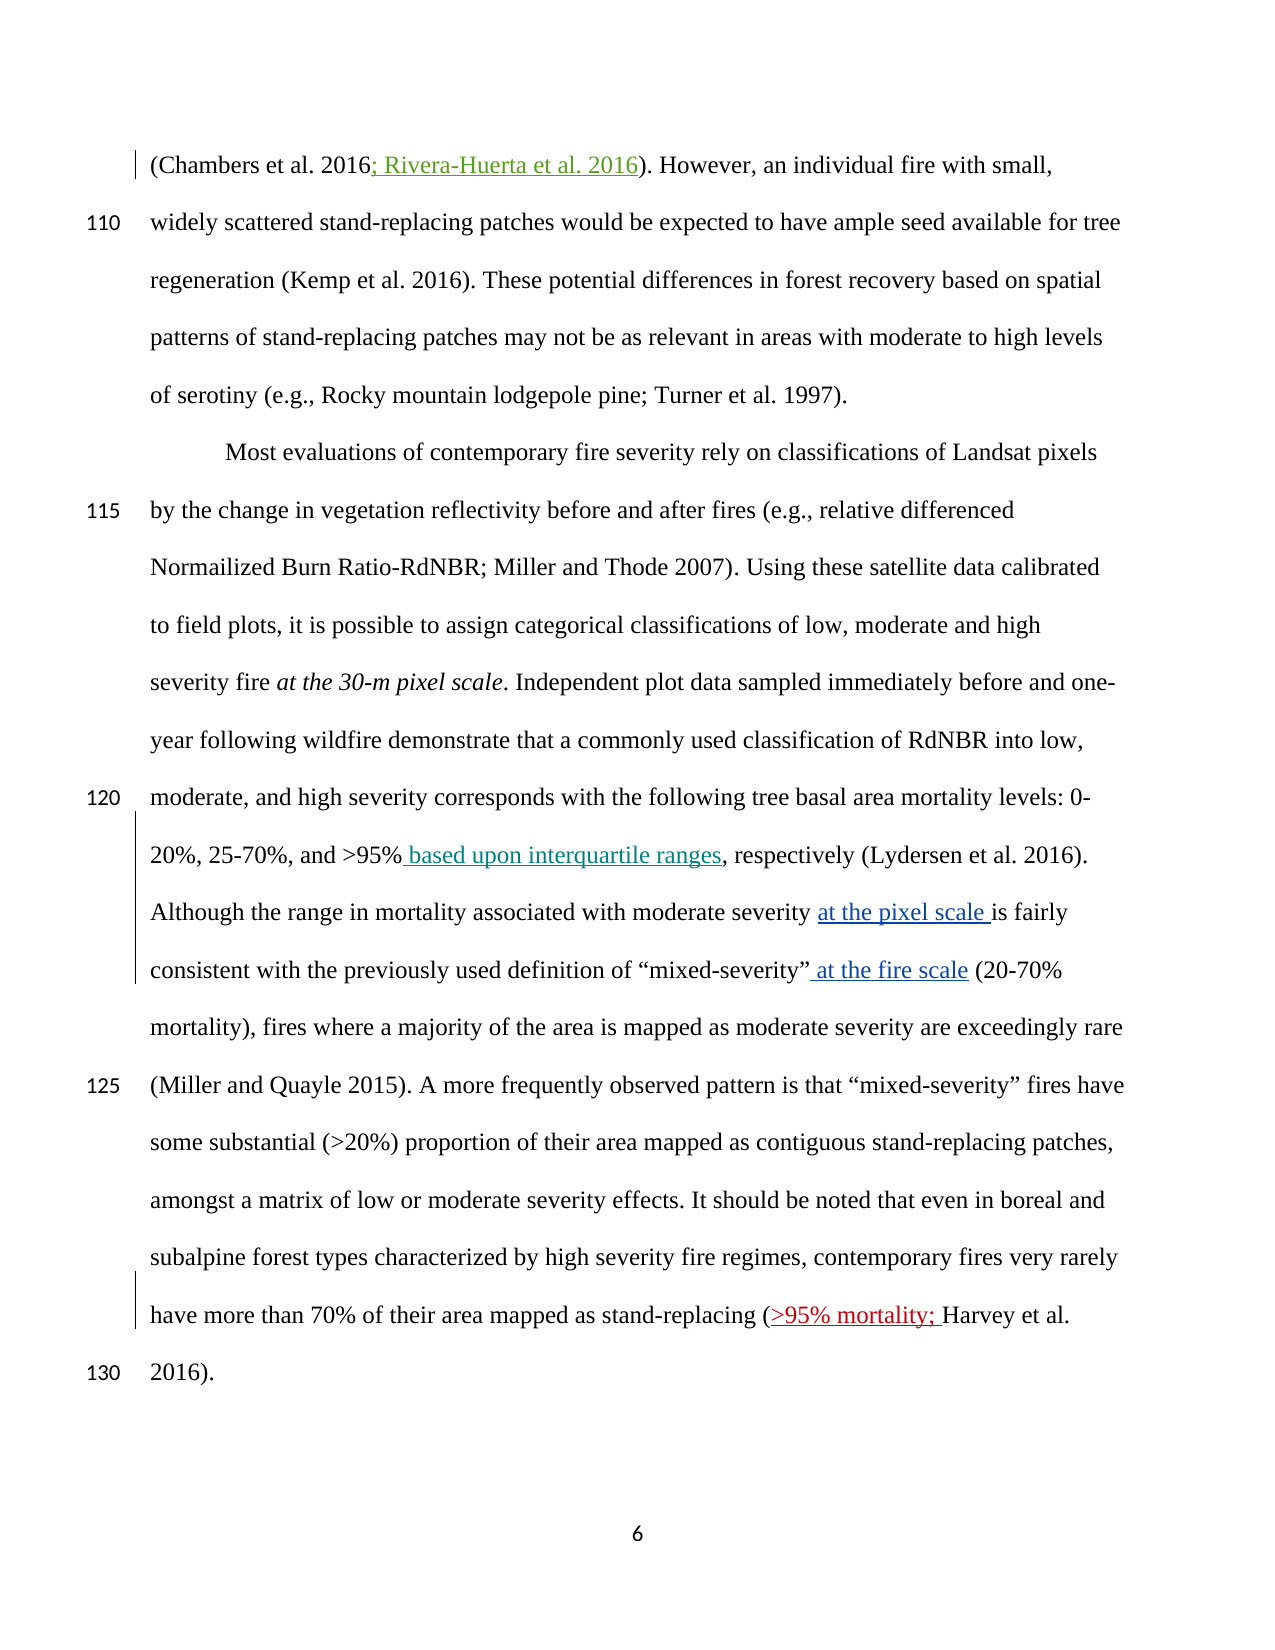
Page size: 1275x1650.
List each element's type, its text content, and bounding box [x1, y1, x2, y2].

text Most evaluations of contemporary fire severity rely on classifications of Landsat pixels by the change in vegetation reflectivity before and after fires (e.g., relative differenced Normailized Burn Ratio-RdNBR; Miller and Thode 2007). Using these satellite data calibrated to field plots, it is possible to assign categorical classifications of low, moderate and high severity fire at the 30-m pixel scale. Independent plot data sampled immediately before and one-year following wildfire demonstrate that a commonly used classification of RdNBR into low, moderate, and high severity corresponds with the following tree basal area mortality levels: 0-20%, 25-70%, and >95%, respectively (Lydersen et al. 2016). Although the range in mortality associated with moderate severity is fairly consistent with the previously used definition of “mixed-severity” (20-70% mortality), fires where a majority of the area is mapped as moderate severity are exceedingly rare (Miller and Quayle 2015). A more frequently observed pattern is that “mixed-severity” fires have some substantial (>20%) proportion of their area mapped as contiguous stand-replacing patches, amongst a matrix of low or moderate severity effects. It should be noted that even in boreal and subalpine forest types characterized by high severity fire regimes, contemporary fires very rarely have more than 70% of their area mapped as stand-replacing (Harvey et al. 2016). [150, 437, 1125, 1386]
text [150, 150, 1125, 409]
